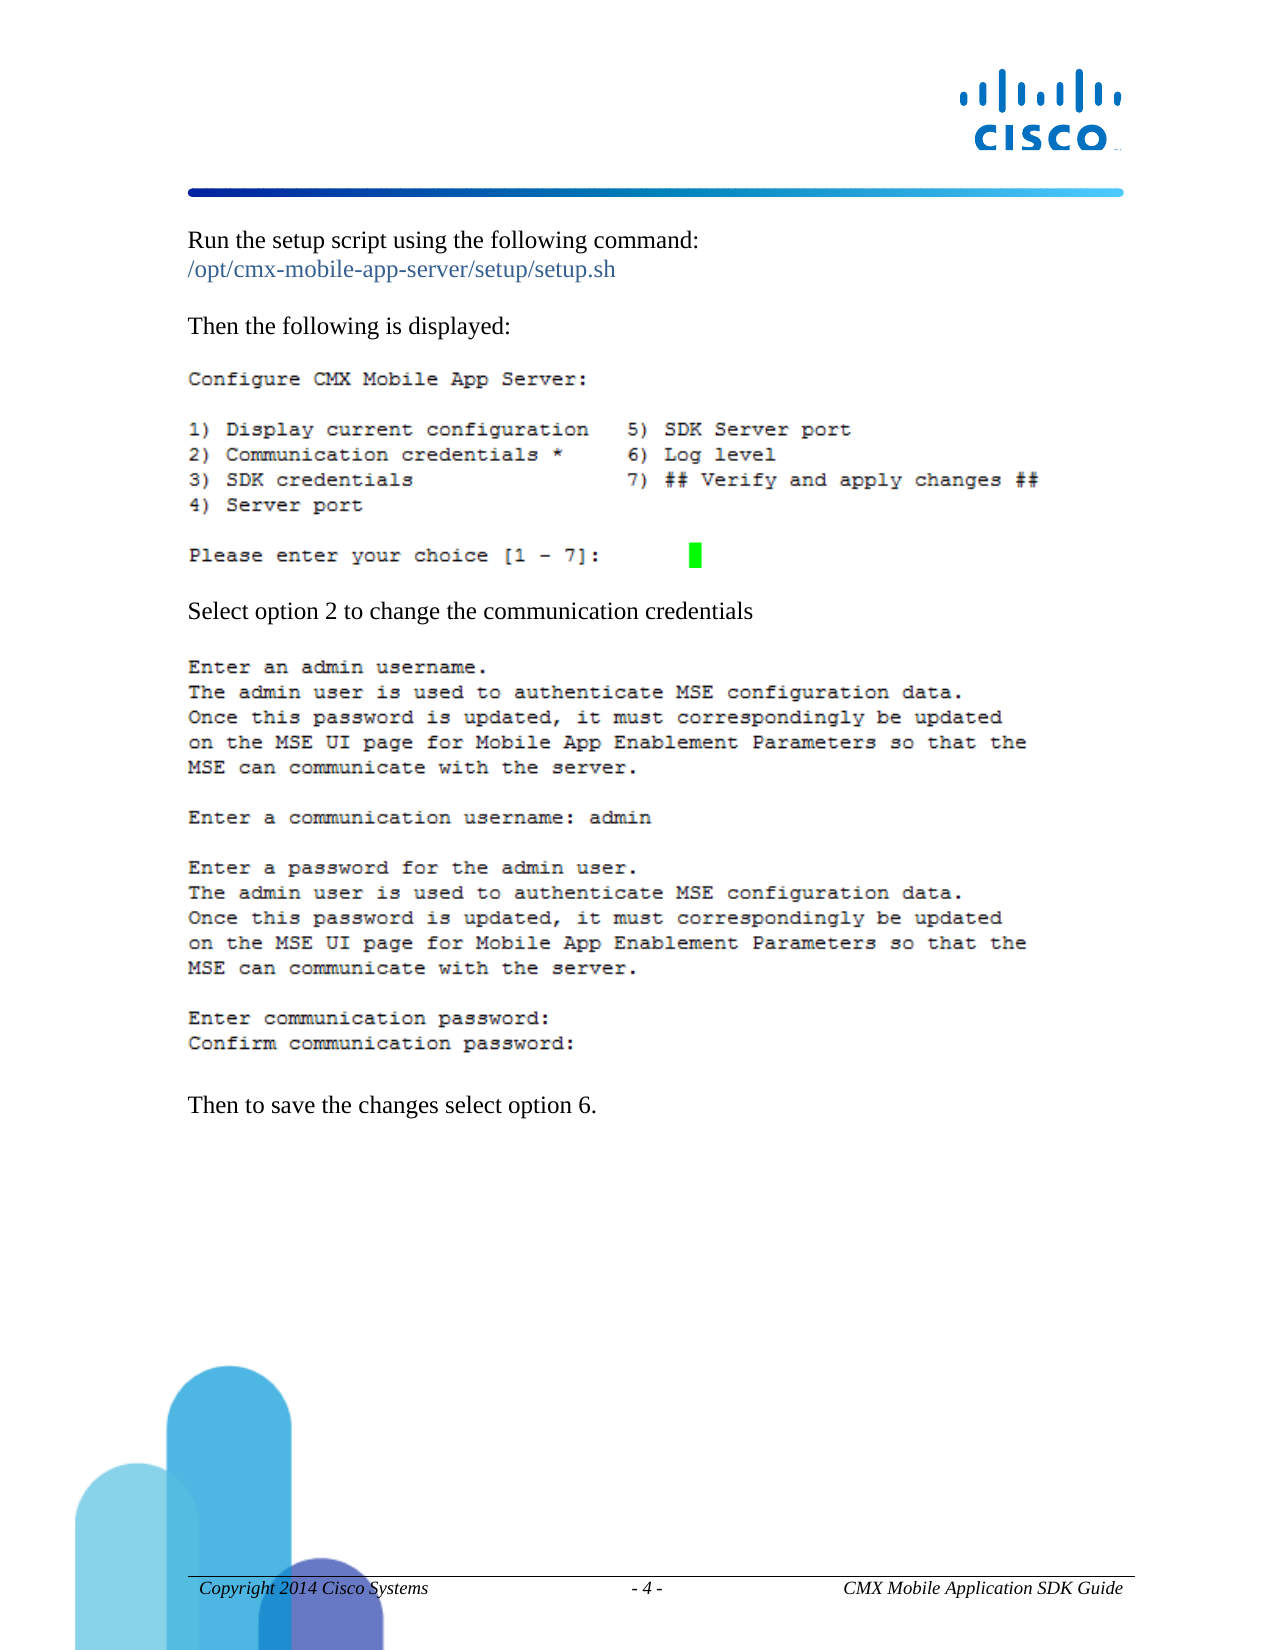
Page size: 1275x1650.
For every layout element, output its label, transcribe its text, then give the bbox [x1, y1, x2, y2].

picture [187, 368, 1054, 568]
text Run the setup script using the following command: [187, 225, 1125, 254]
picture [187, 653, 1100, 1062]
text Then to save the changes select option 6. [187, 1090, 1125, 1119]
text Then the following is displayed: [187, 311, 1125, 340]
picture [74, 1365, 386, 1650]
text Select option 2 to change the communication credentials [187, 596, 1125, 625]
text /opt/cmx-mobile-app-server/setup/setup.sh [187, 254, 1125, 282]
